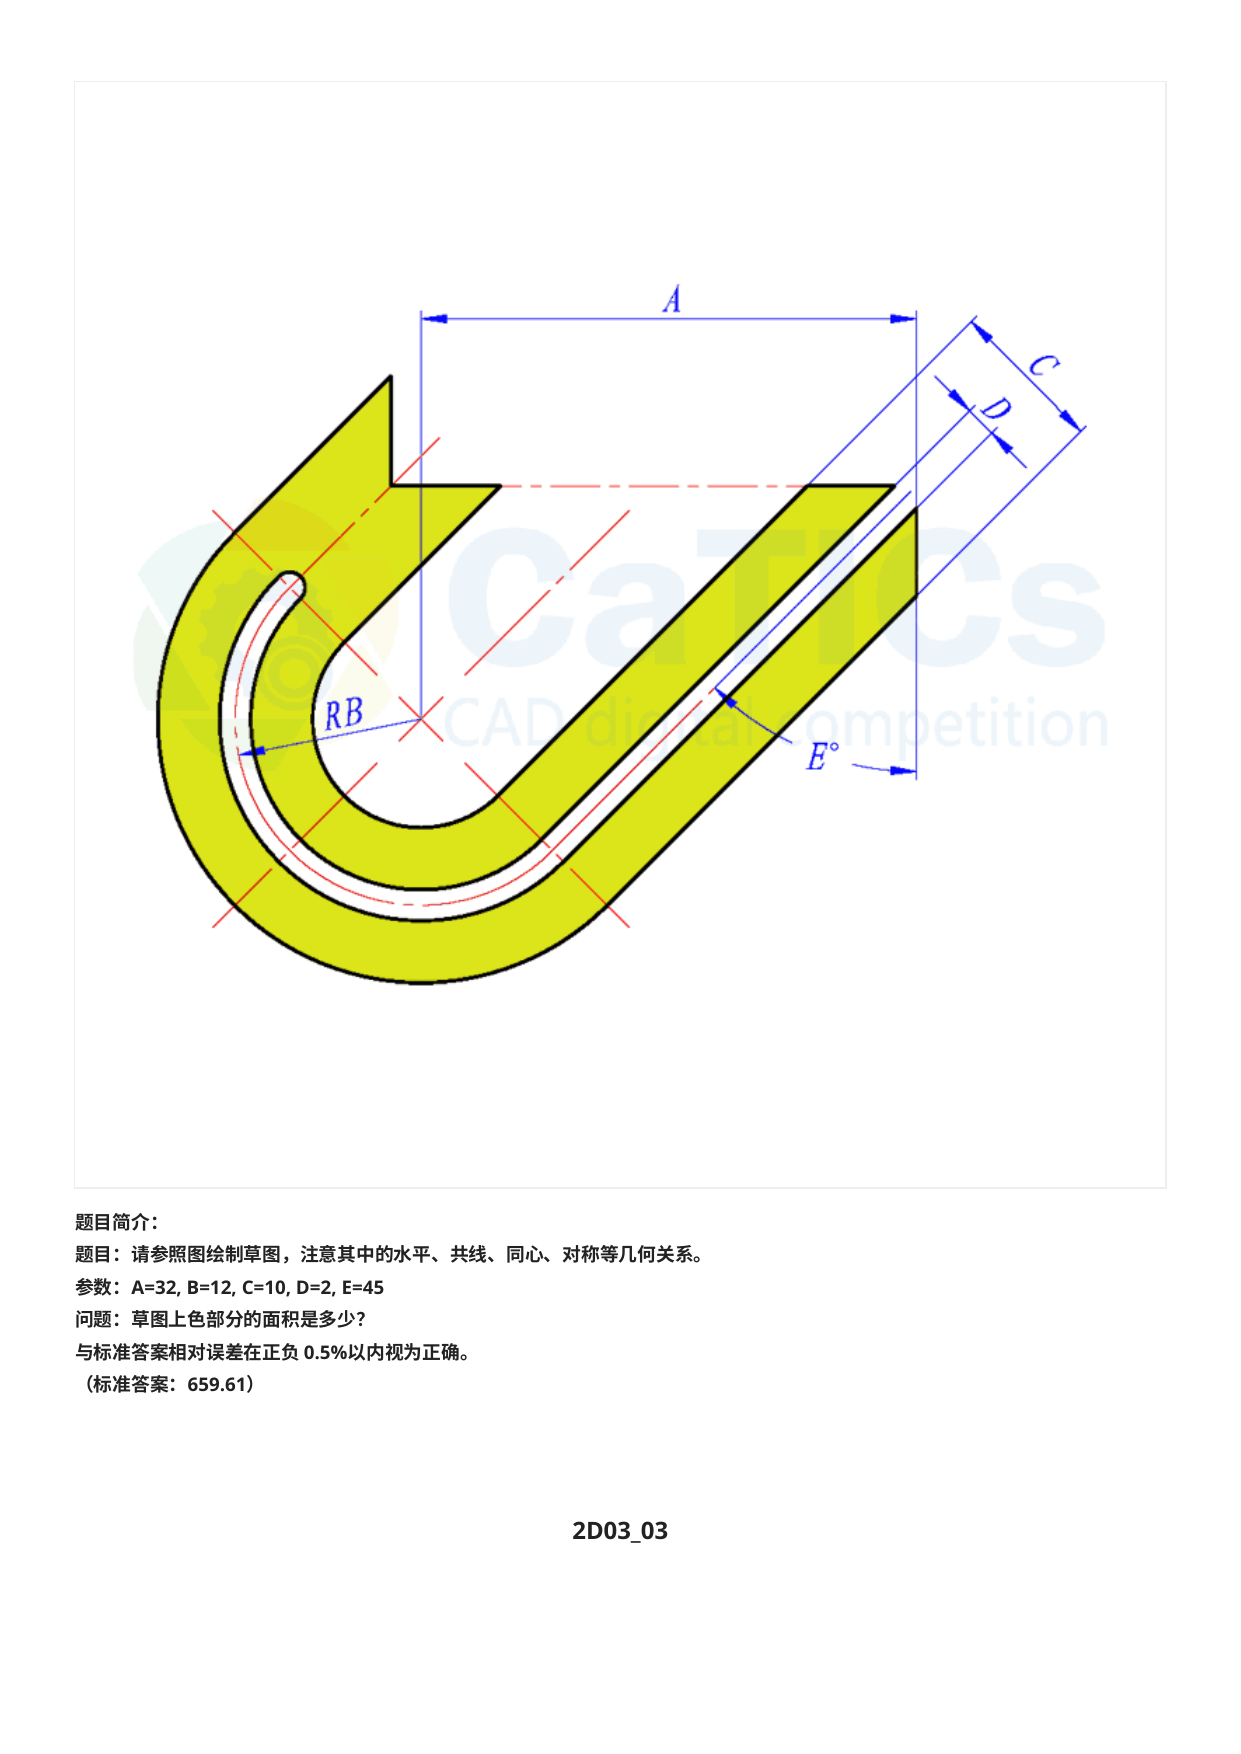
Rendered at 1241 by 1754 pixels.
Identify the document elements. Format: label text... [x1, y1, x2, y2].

text 题目：请参照图绘制草图，注意其中的水平、共线、同心、对称等几何关系。 [75, 1237, 1165, 1270]
text 2D03_03 [75, 1497, 1165, 1562]
text 与标准答案相对误差在正负0.5%以内视为正确。 [75, 1335, 1165, 1367]
picture [75, 88, 1165, 1182]
text （标准答案：659.61） [75, 1367, 1165, 1400]
text 题目简介： [75, 1205, 1165, 1237]
text 问题：草图上色部分的面积是多少？ [75, 1302, 1165, 1335]
text 参数：A=32, B=12, C=10, D=2, E=45 [75, 1270, 1165, 1302]
